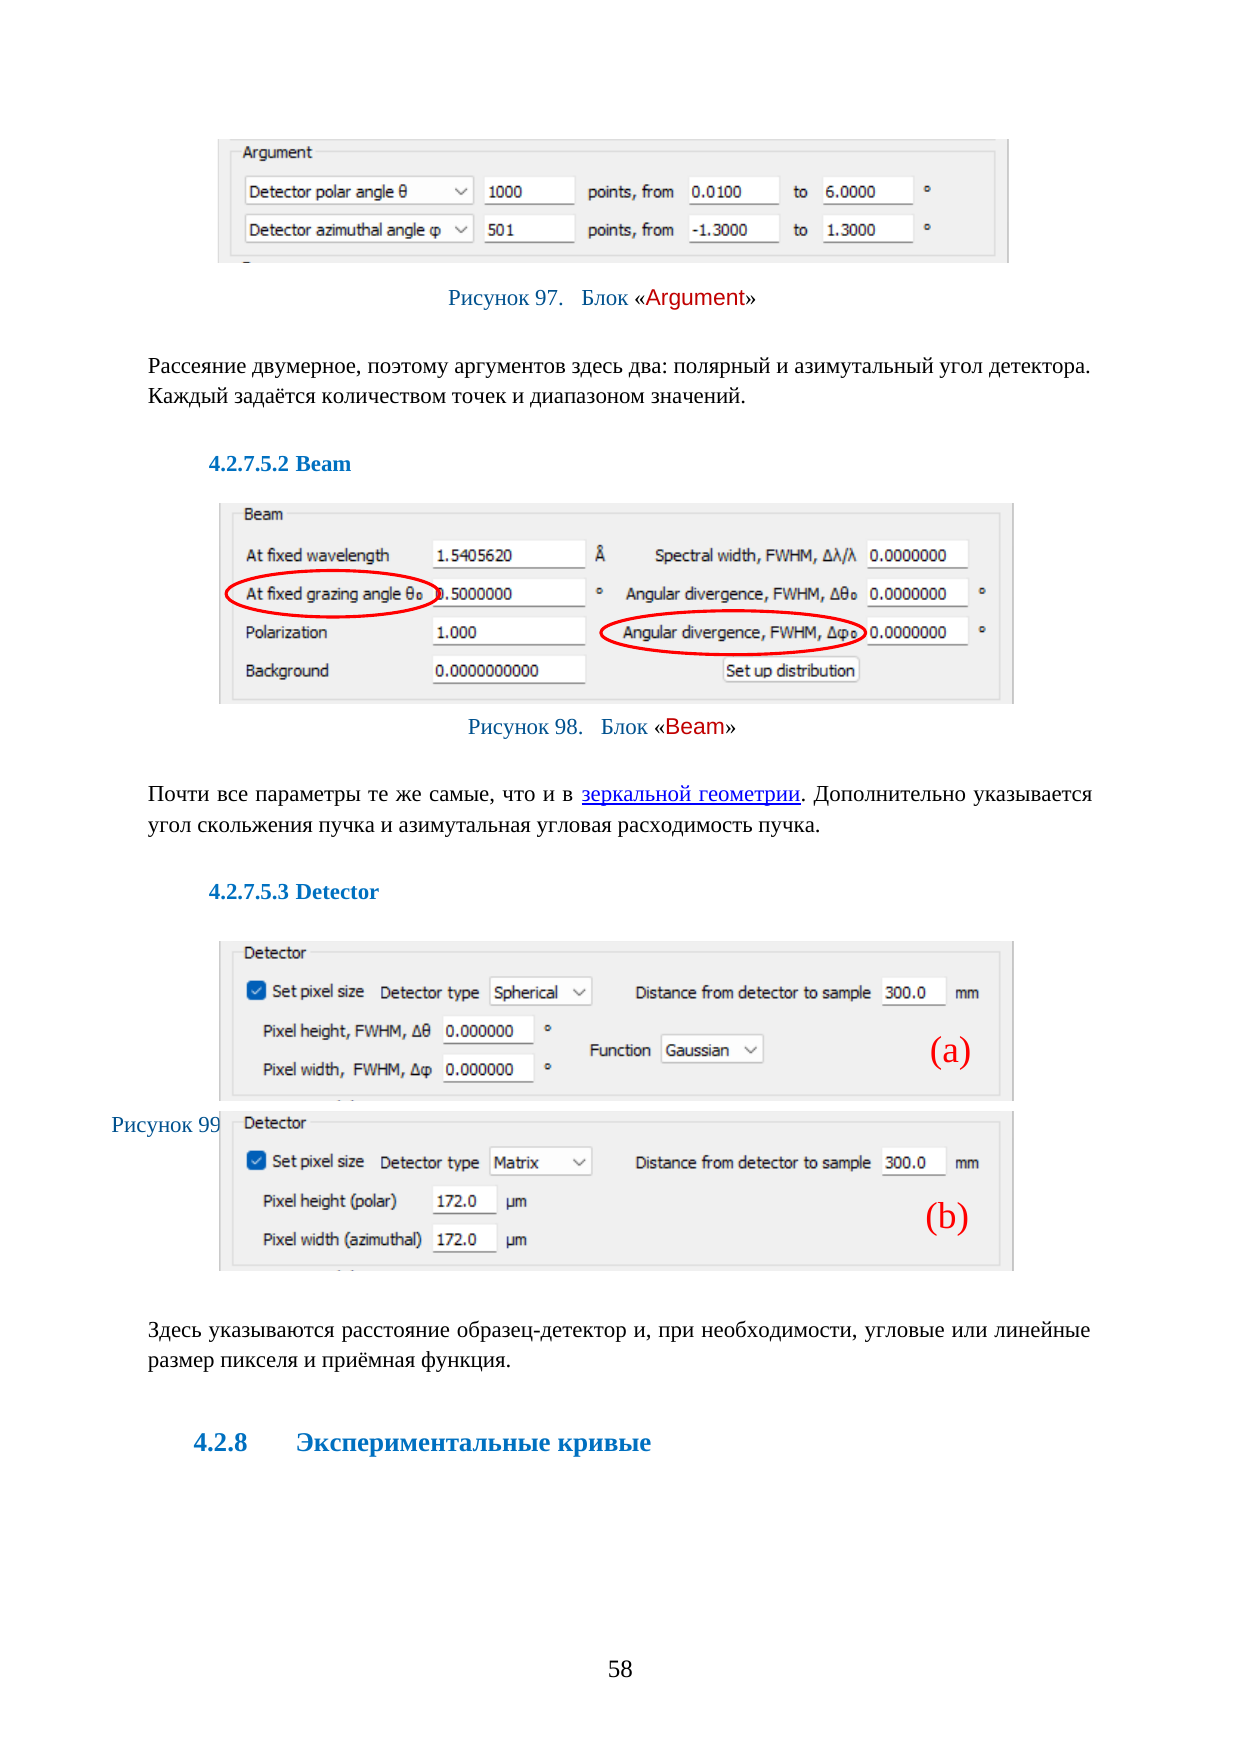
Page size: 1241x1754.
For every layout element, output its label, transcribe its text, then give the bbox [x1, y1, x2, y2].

text Почти все параметры те же самые, что и в зеркальной геометрии. Дополнительно указывается угол скольжения пучка и азимутальная угловая расходимость пучка. [148, 781, 1093, 837]
subtitle Beam [209, 450, 1093, 476]
picture [217, 139, 1009, 263]
picture [219, 1111, 1014, 1271]
text Здесь указываются расстояние образец-детектор и, при необходимости, угловые или линейные размер пикселя и приёмная функция. [148, 1179, 1093, 1373]
text Рассеяние двумерное, поэтому аргументов здесь два: полярный и азимутальный угол детектора. Каждый задаётся количеством точек и диапазоном значений. [148, 352, 1093, 408]
subtitle Detector [209, 878, 1093, 905]
picture [219, 941, 1014, 1101]
picture [219, 503, 1014, 704]
subtitle Экспериментальные кривые [193, 1426, 1093, 1458]
